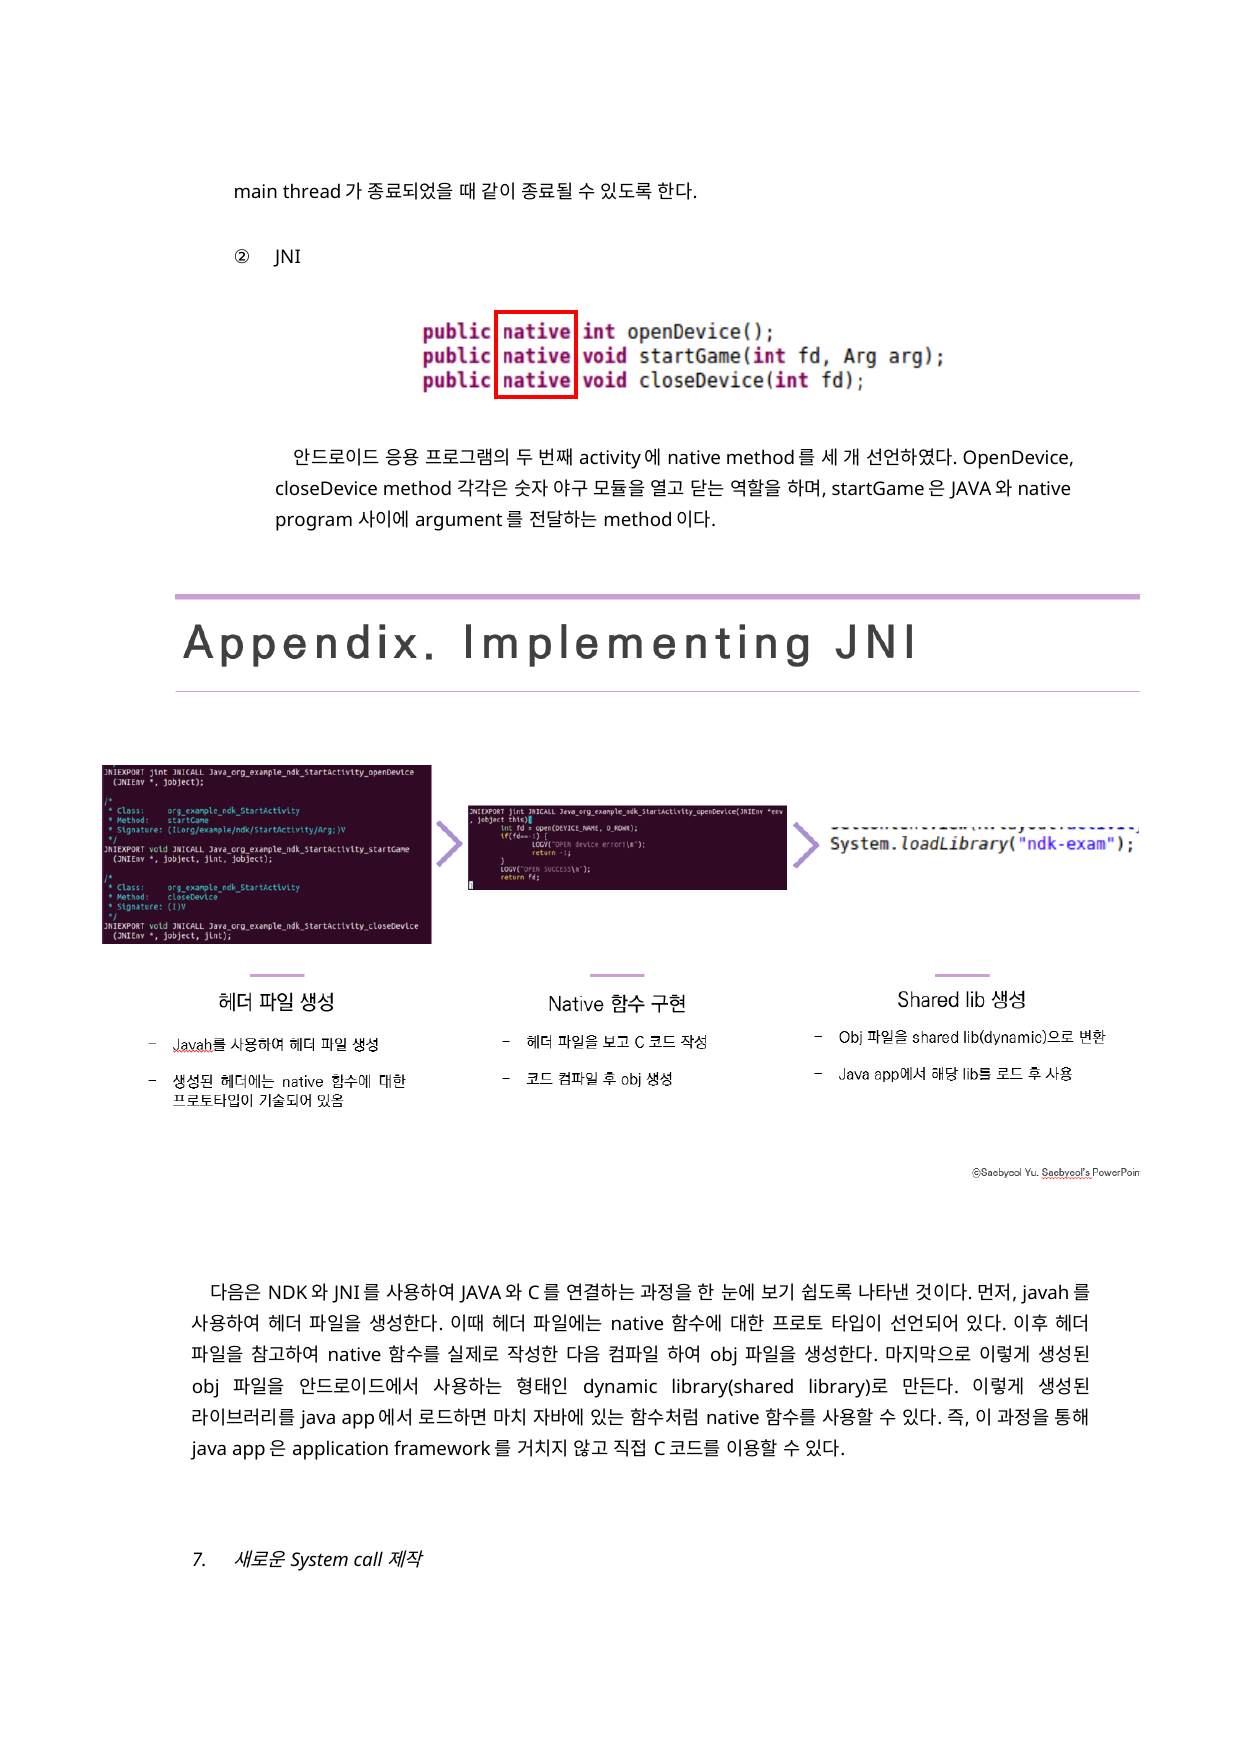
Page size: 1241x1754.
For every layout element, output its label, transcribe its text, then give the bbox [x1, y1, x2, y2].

picture [96, 594, 1140, 1184]
text 다음은 NDK와 JNI를 사용하여 JAVA와 C를 연결하는 과정을 한 눈에 보기 쉽도록 나타낸 것이다. 먼저, javah를 사용하여 헤더 파일을 생성한다. 이때 헤더 파일에는 native 함수에 대한 프로토 타입이 선언되어 있다. 이후 헤더 파일을 참고하여 native 함수를 실제로 작성한 다음 컴파일 하여 obj 파일을 생성한다. 마지막으로 이렇게 생성된 obj 파일을 안드로이드에서 사용하는 형태인 dynamic library(shared library)로 만든다. 이렇게 생성된 라이브러리를 java app에서 로드하면 마치 자바에 있는 함수처럼 native 함수를 사용할 수 있다. 즉, 이 과정을 통해 java app은 application framework를 거치지 않고 직접 C코드를 이용할 수 있다. [192, 1184, 1090, 1461]
picture [416, 306, 949, 404]
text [233, 177, 1090, 204]
list JNI [233, 243, 1090, 268]
list 새로운 System call 제작 [192, 1544, 1090, 1571]
text 안드로이드 응용 프로그램의 두 번째 activity에 native method를 세 개 선언하였다. OpenDevice, closeDevice method 각각은 숫자 야구 모듈을 열고 닫는 역할을 하며, startGame은 JAVA와 native program 사이에 argument를 전달하는 method이다. [275, 442, 1090, 532]
